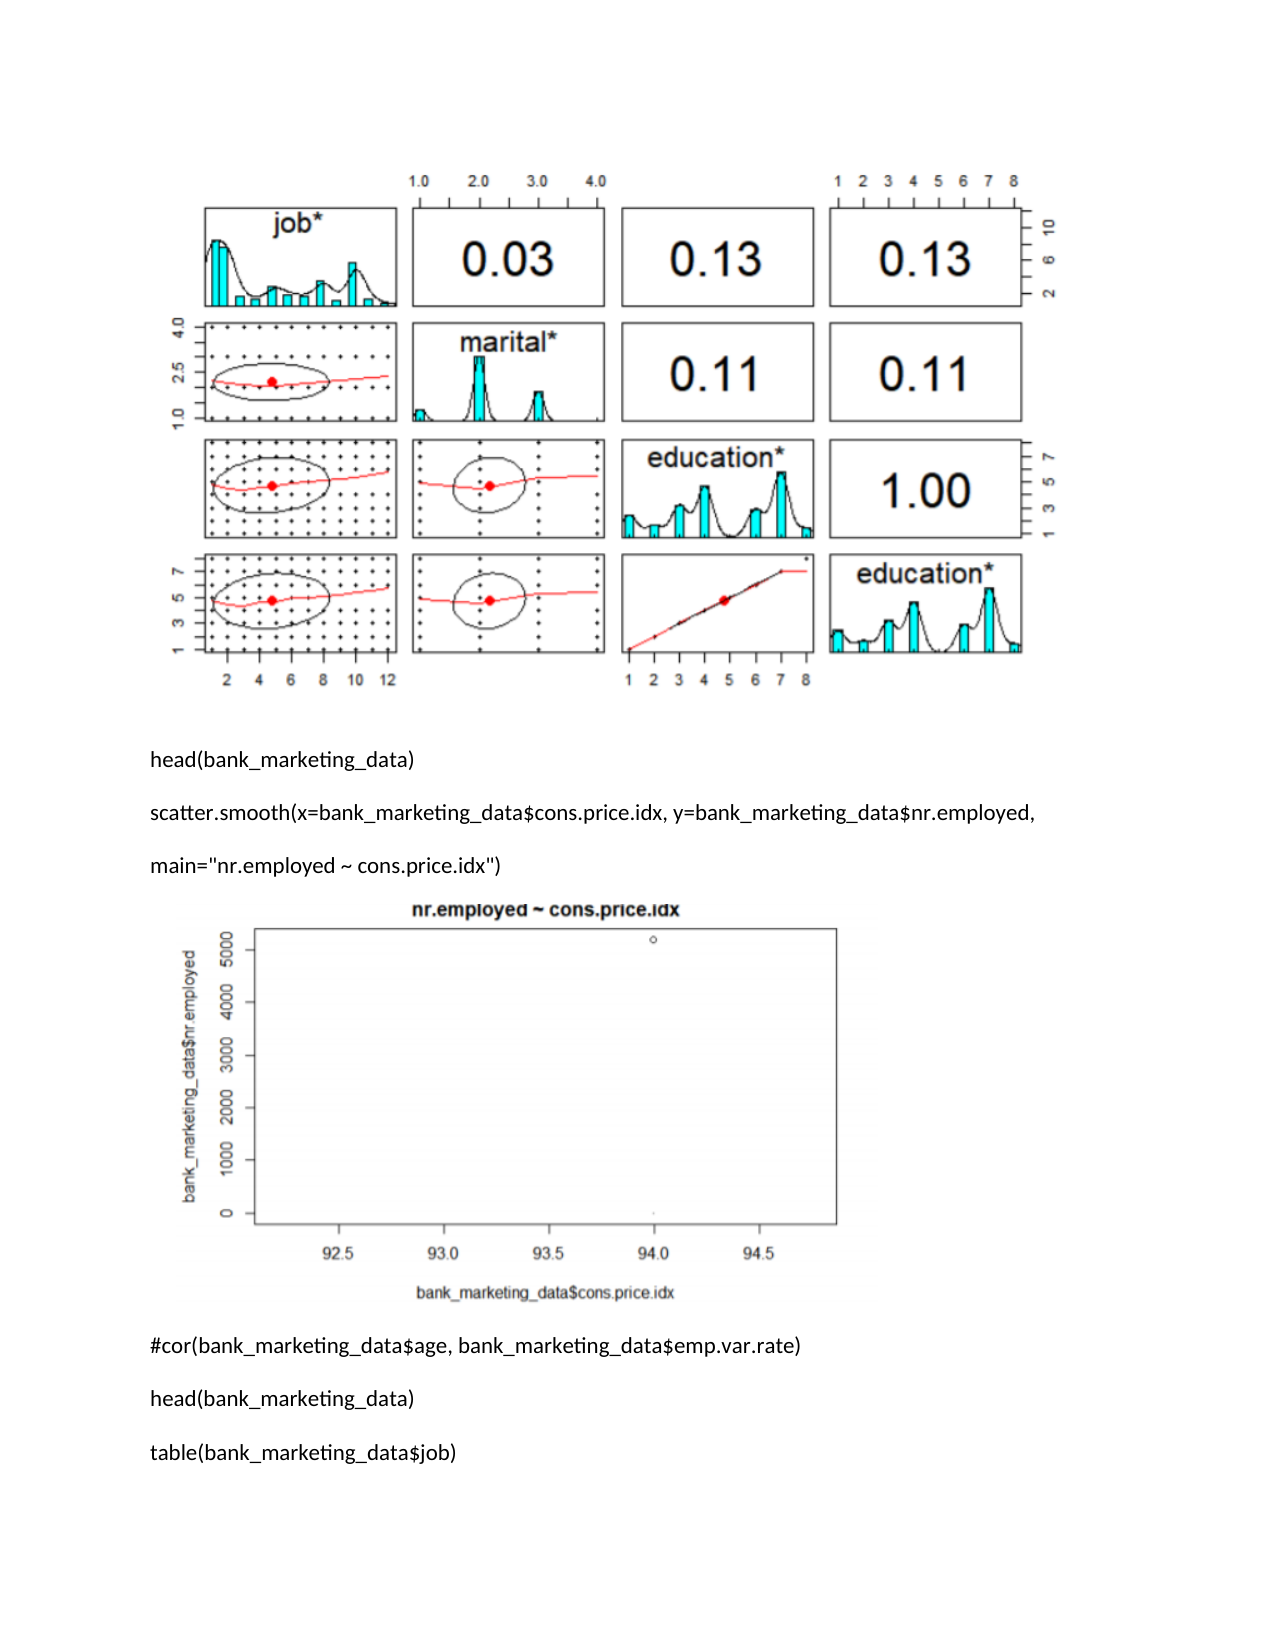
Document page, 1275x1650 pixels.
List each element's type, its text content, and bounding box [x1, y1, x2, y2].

picture [150, 150, 1099, 720]
text head(bank_marketing_data) [150, 1384, 1125, 1413]
text main="nr.employed ~ cons.price.idx") [150, 851, 1125, 879]
text table(bank_marketing_data$job) [150, 1438, 1125, 1466]
picture [150, 904, 880, 1307]
text head(bank_marketing_data) [150, 745, 1125, 773]
text #cor(bank_marketing_data$age, bank_marketing_data$emp.var.rate) [150, 1332, 1125, 1359]
text scatter.smooth(x=bank_marketing_data$cons.price.idx, y=bank_marketing_data$nr.employed, [150, 798, 1125, 826]
